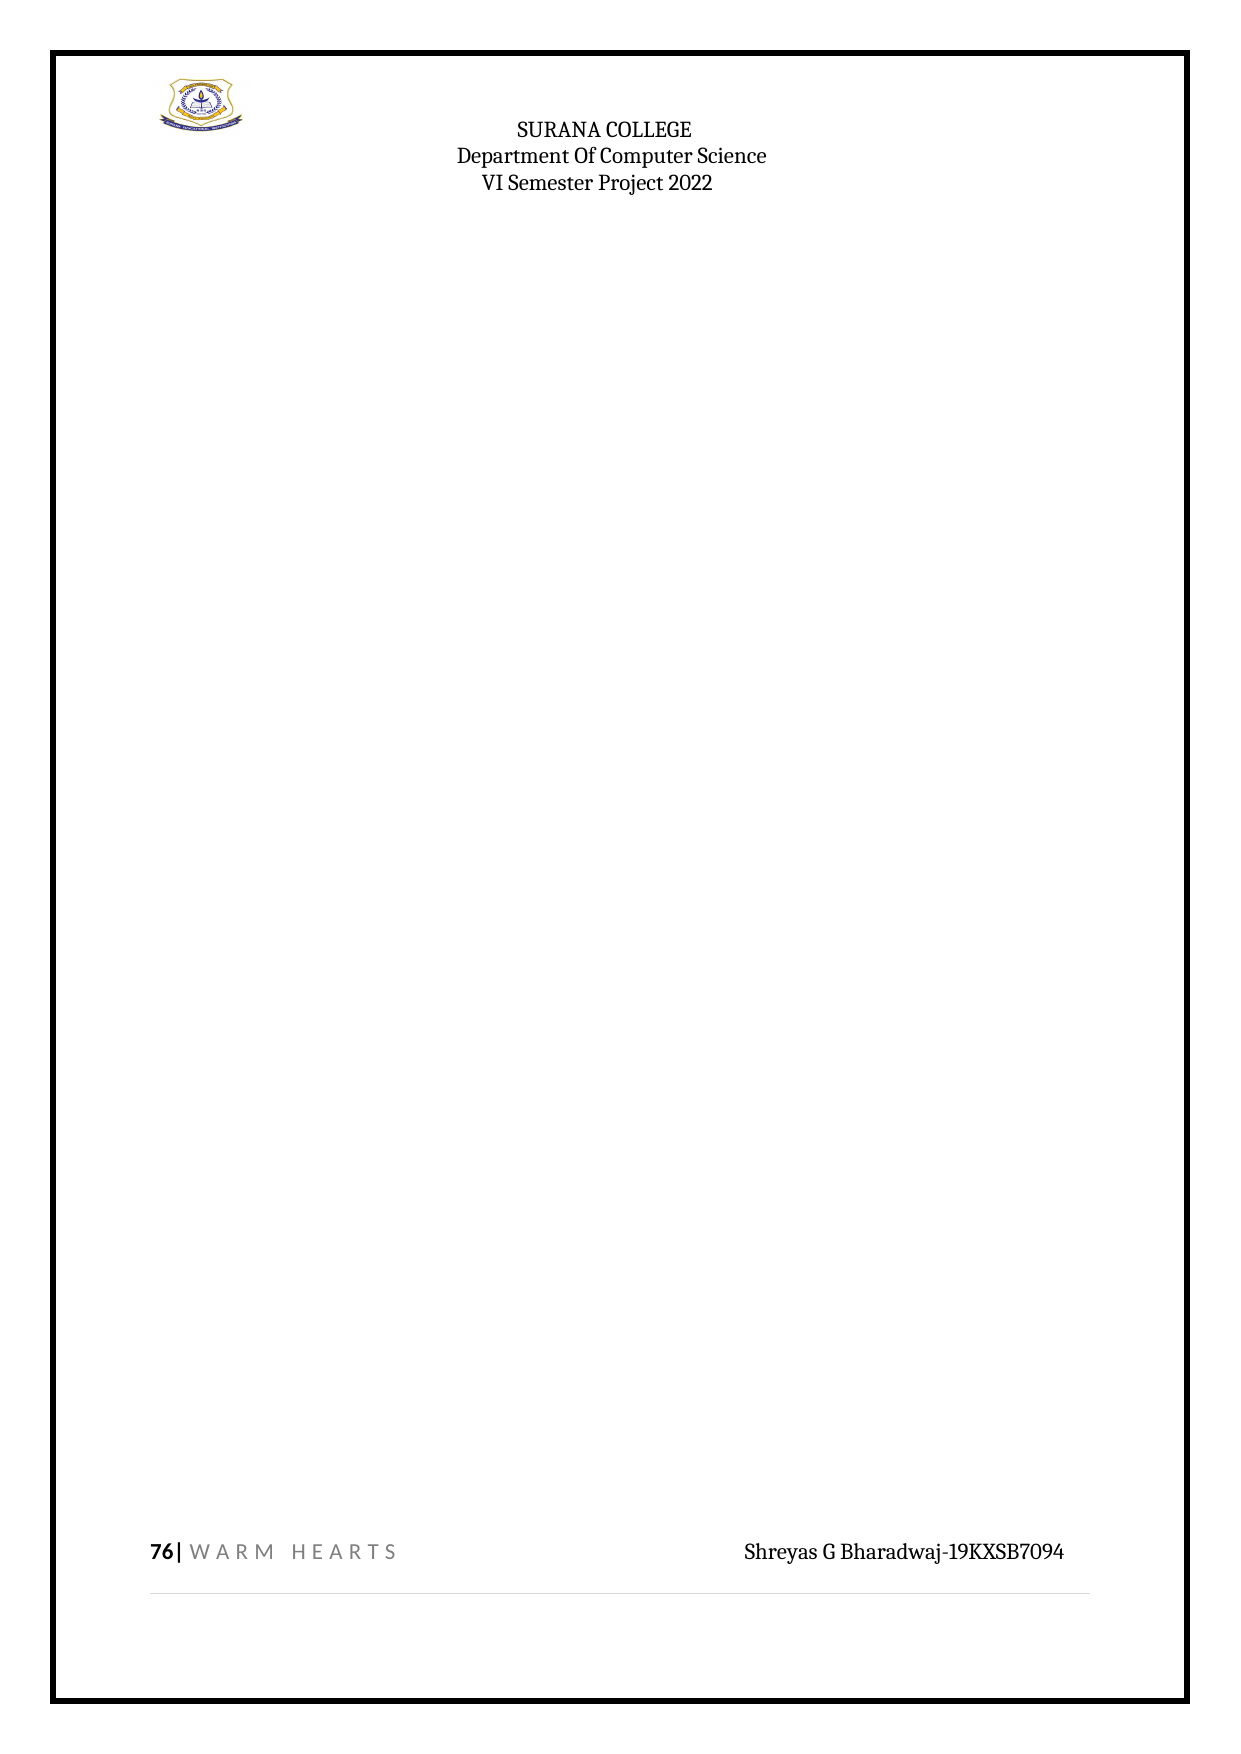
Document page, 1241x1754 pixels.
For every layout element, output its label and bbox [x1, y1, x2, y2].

picture [150, 73, 252, 138]
